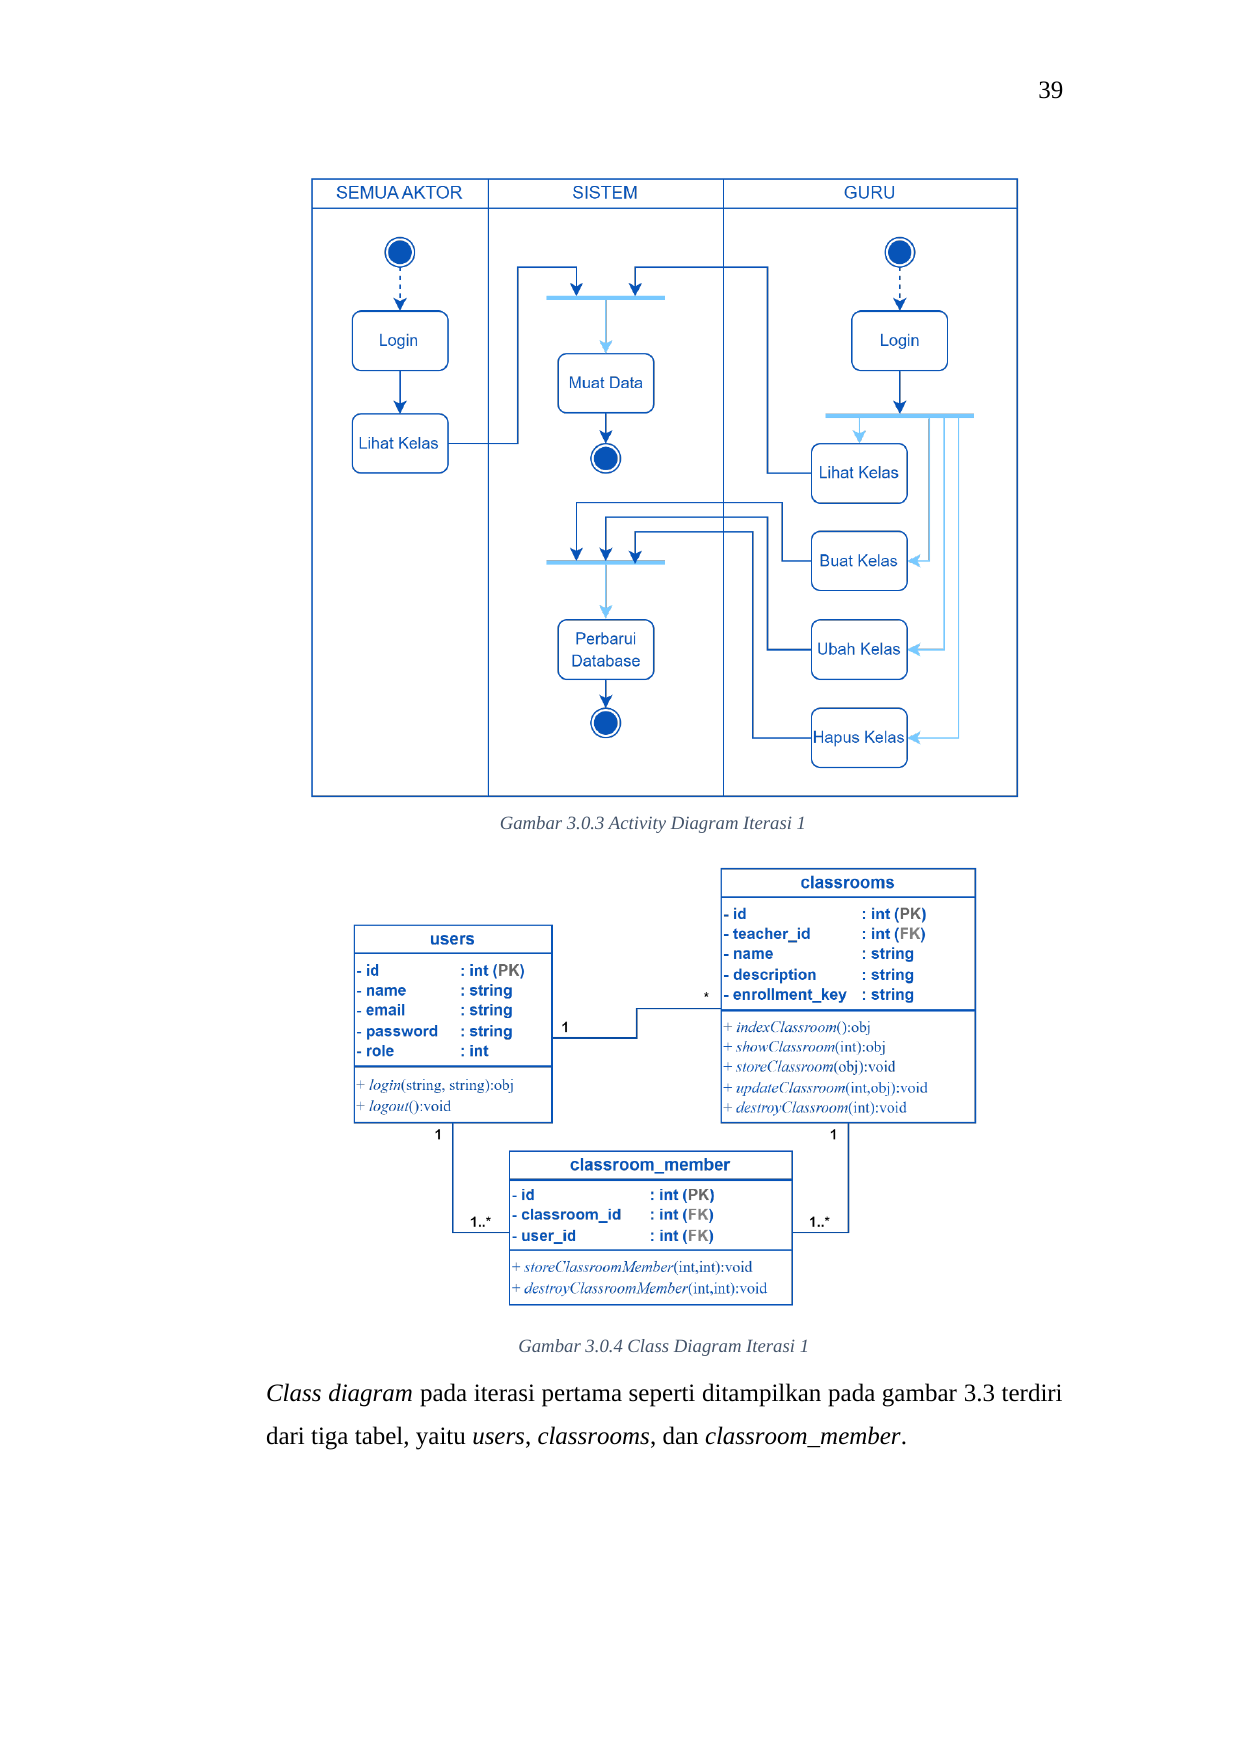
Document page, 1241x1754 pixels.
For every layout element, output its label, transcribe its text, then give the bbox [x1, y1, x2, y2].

picture [310, 177, 1019, 798]
picture [339, 854, 990, 1321]
text Class diagram pada iterasi pertama seperti ditampilkan pada gambar 3.3 terdiri dari tiga tabel, yaitu users, classrooms, dan classroom_member. [266, 1378, 1063, 1450]
